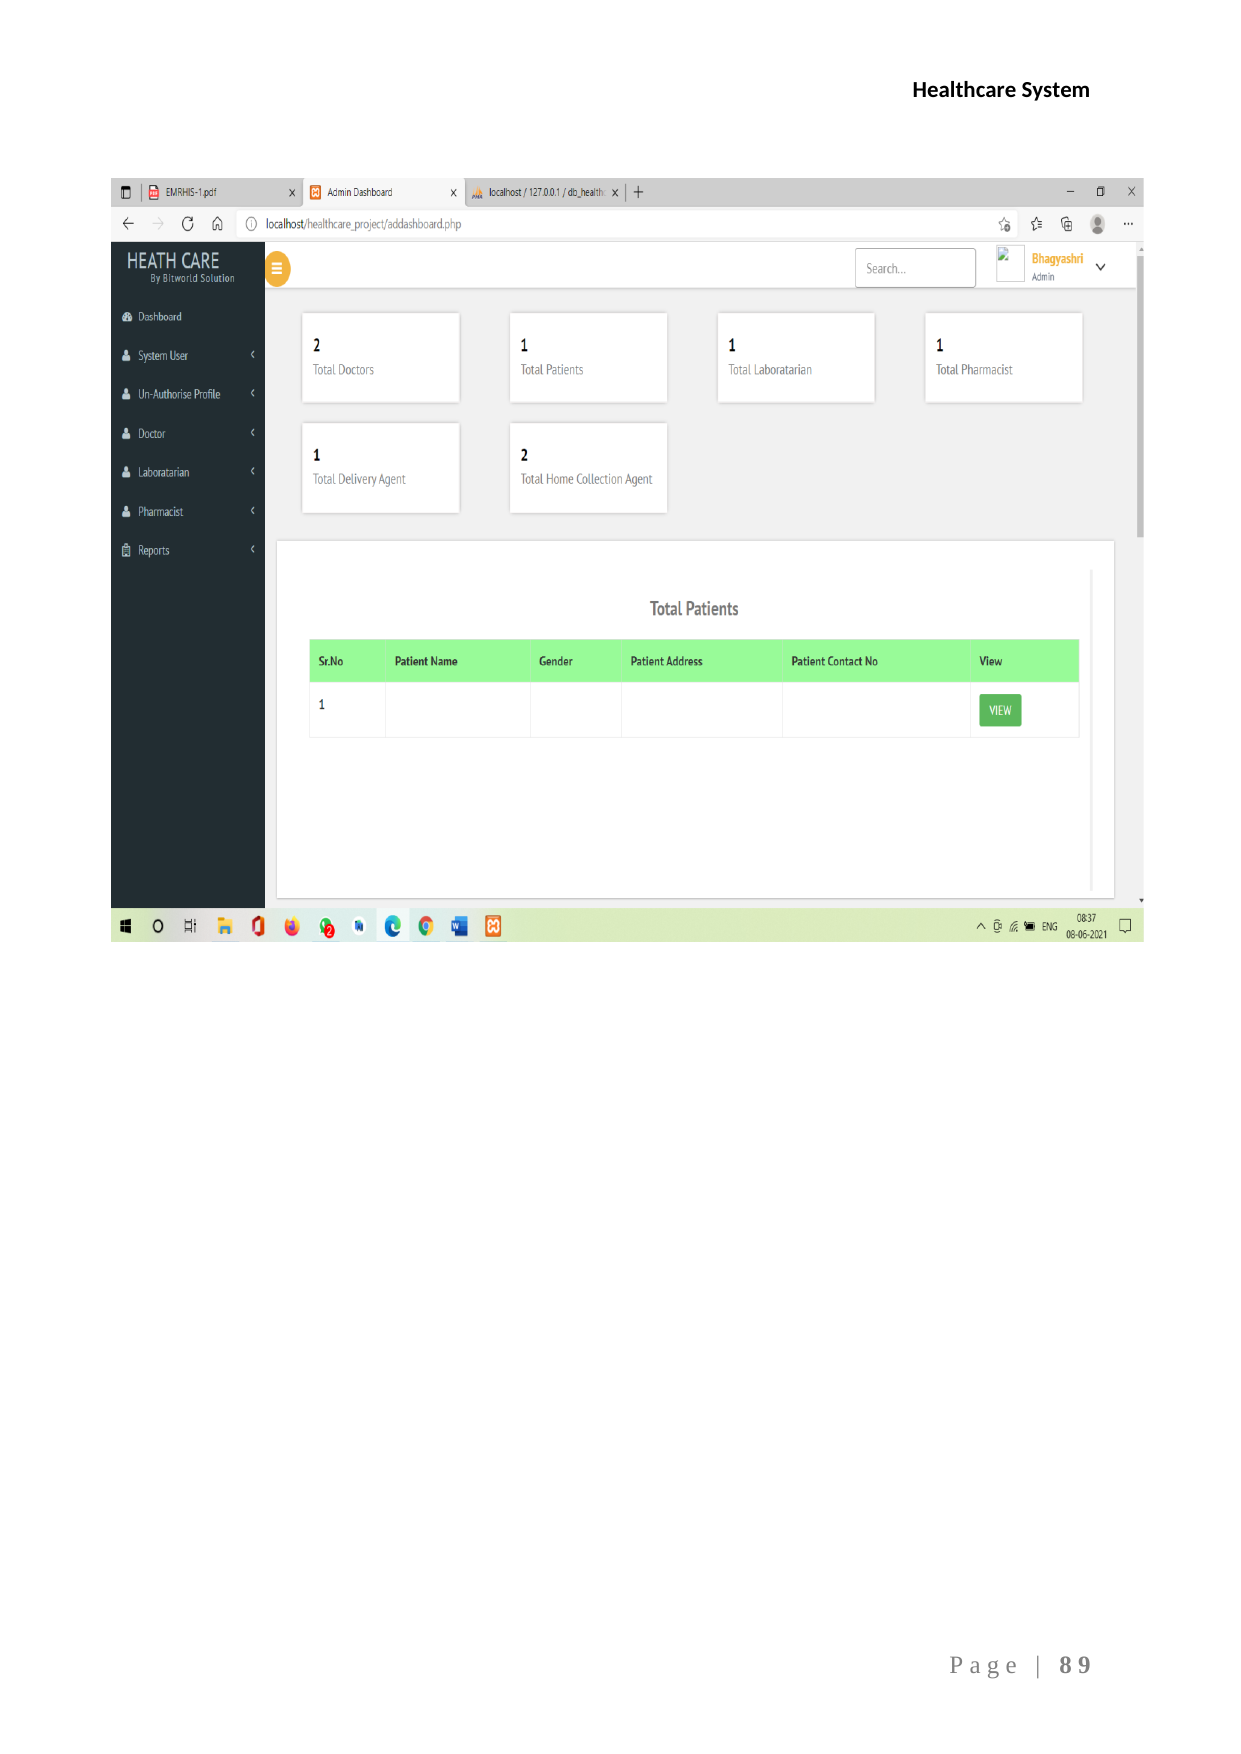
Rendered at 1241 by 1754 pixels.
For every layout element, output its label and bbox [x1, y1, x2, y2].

picture [109, 178, 1143, 940]
